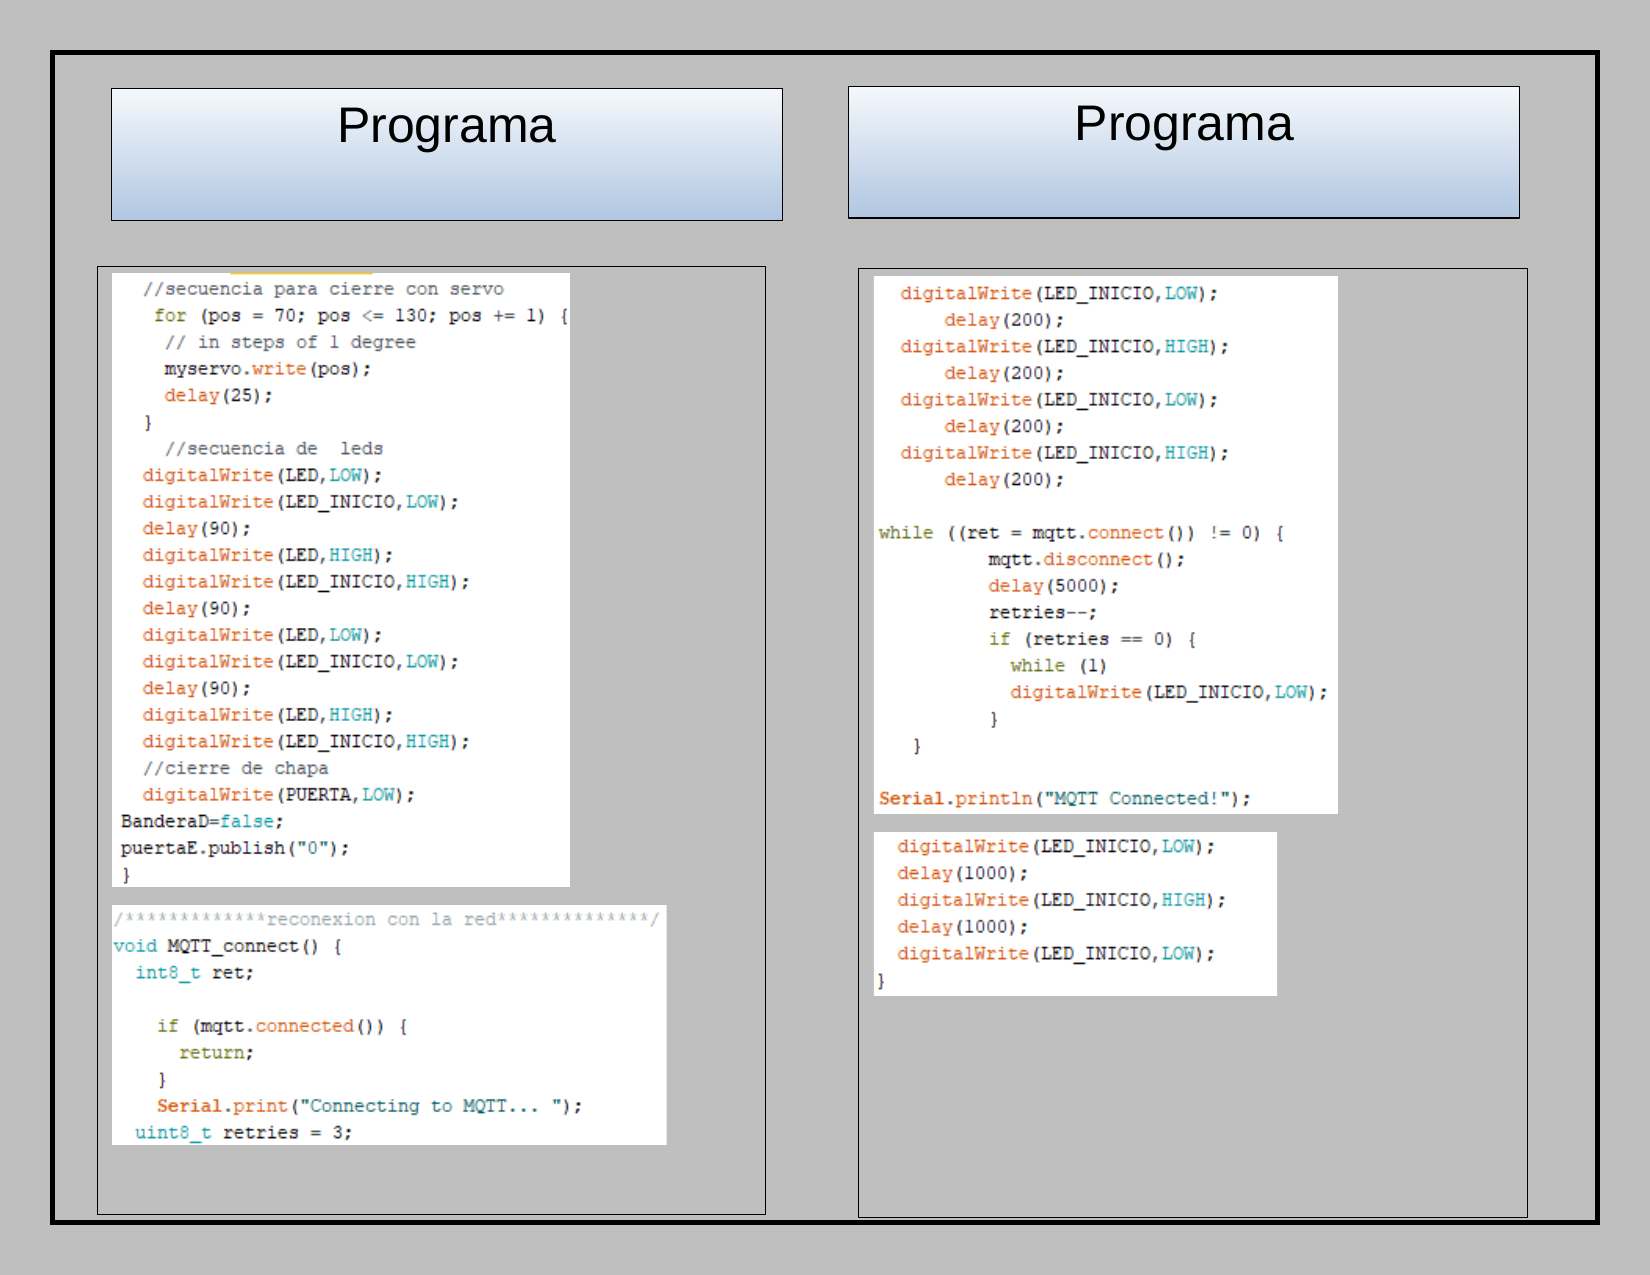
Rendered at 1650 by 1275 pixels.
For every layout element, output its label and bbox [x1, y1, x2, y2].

picture [112, 273, 570, 887]
picture [112, 905, 667, 1145]
picture [873, 832, 1278, 996]
picture [873, 276, 1338, 814]
